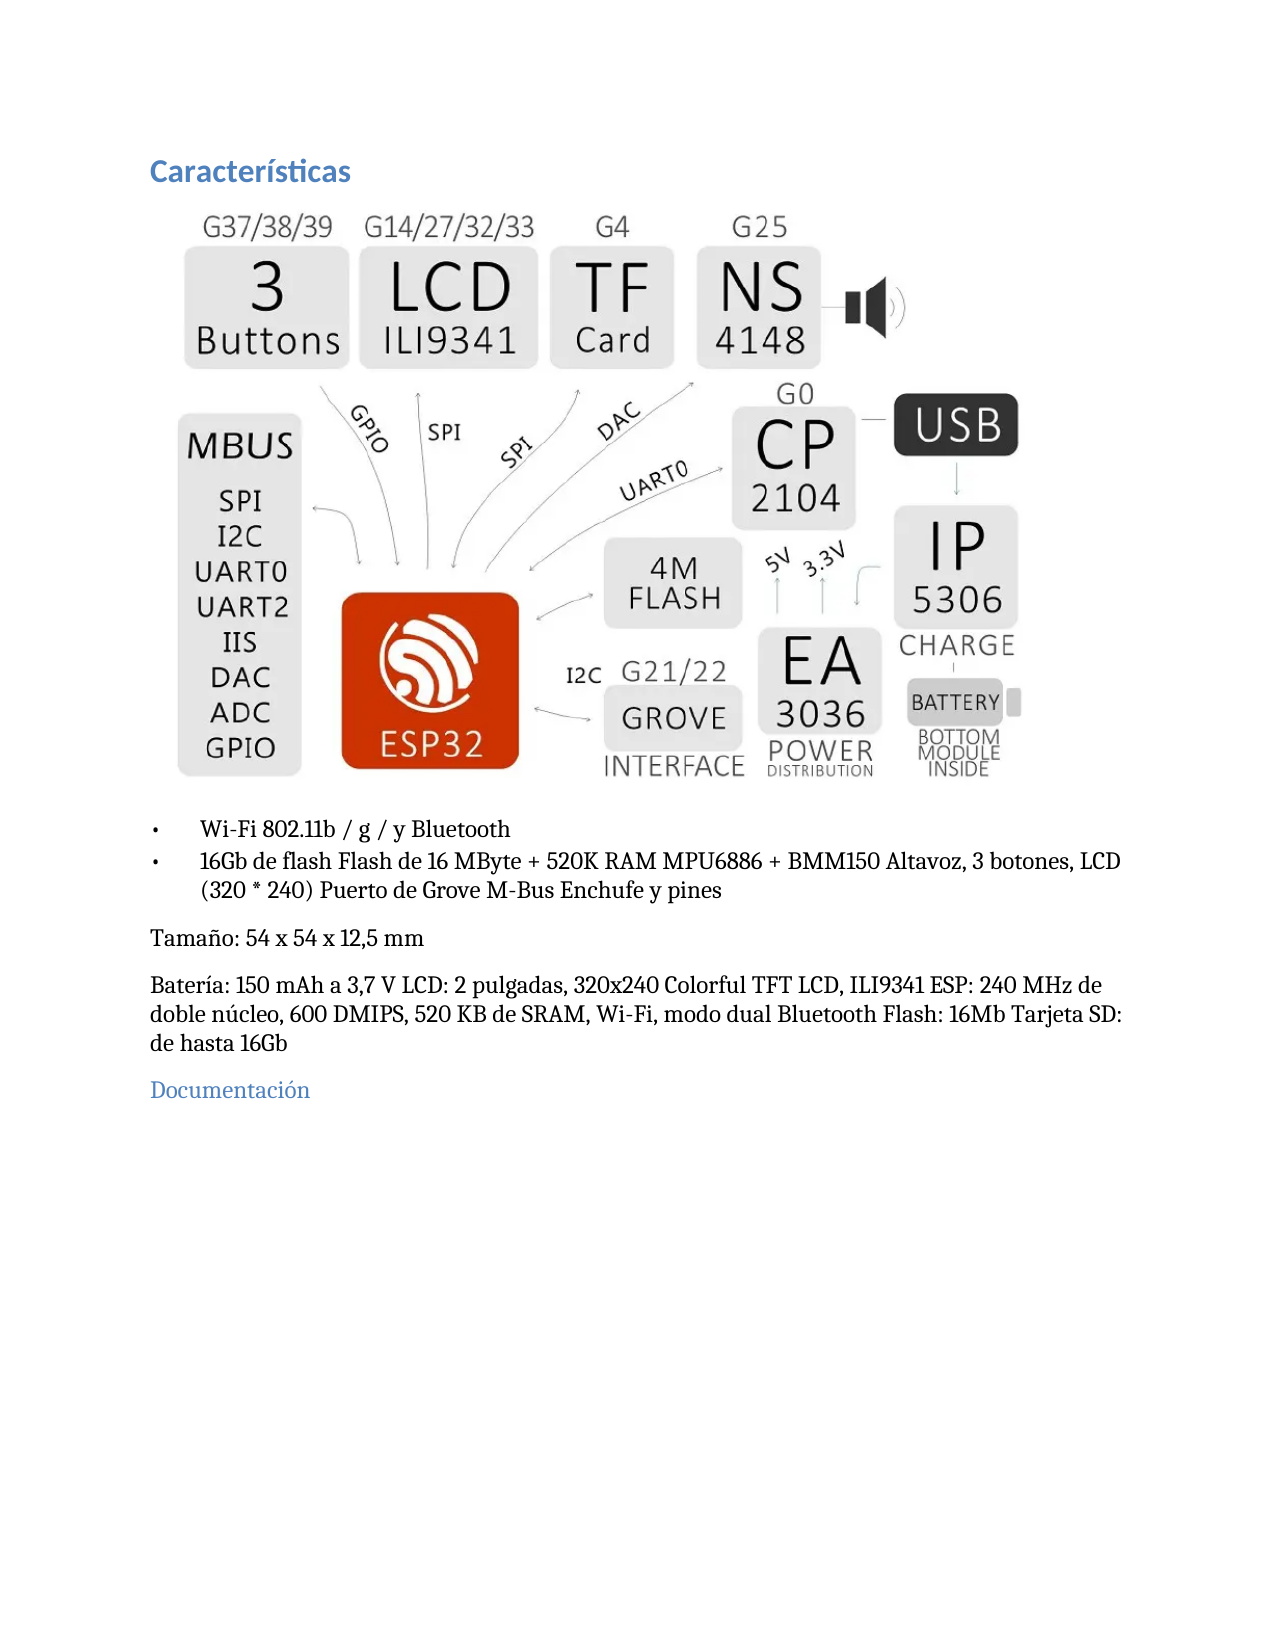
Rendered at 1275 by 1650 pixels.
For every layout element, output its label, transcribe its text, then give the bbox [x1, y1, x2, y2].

text Documentación [150, 1076, 1125, 1105]
subtitle Características [150, 150, 1125, 191]
picture [168, 209, 1044, 796]
list Wi-Fi 802.11b / g / y Bluetooth [150, 815, 1125, 843]
list 16Gb de flash Flash de 16 MByte + 520K RAM MPU6886 + BMM150 Altavoz, 3 botones, LCD (320 * 240) Puerto de Grove M-Bus Enchufe y pines [150, 847, 1125, 905]
text Tamaño: 54 x 54 x 12,5 mm [150, 923, 1125, 952]
text Batería: 150 mAh a 3,7 V LCD: 2 pulgadas, 320x240 Colorful TFT LCD, ILI9341 ESP: 240 MHz de doble núcleo, 600 DMIPS, 520 KB de SRAM, Wi-Fi, modo dual Bluetooth Flash: 16Mb Tarjeta SD: de hasta 16Gb [150, 971, 1125, 1057]
